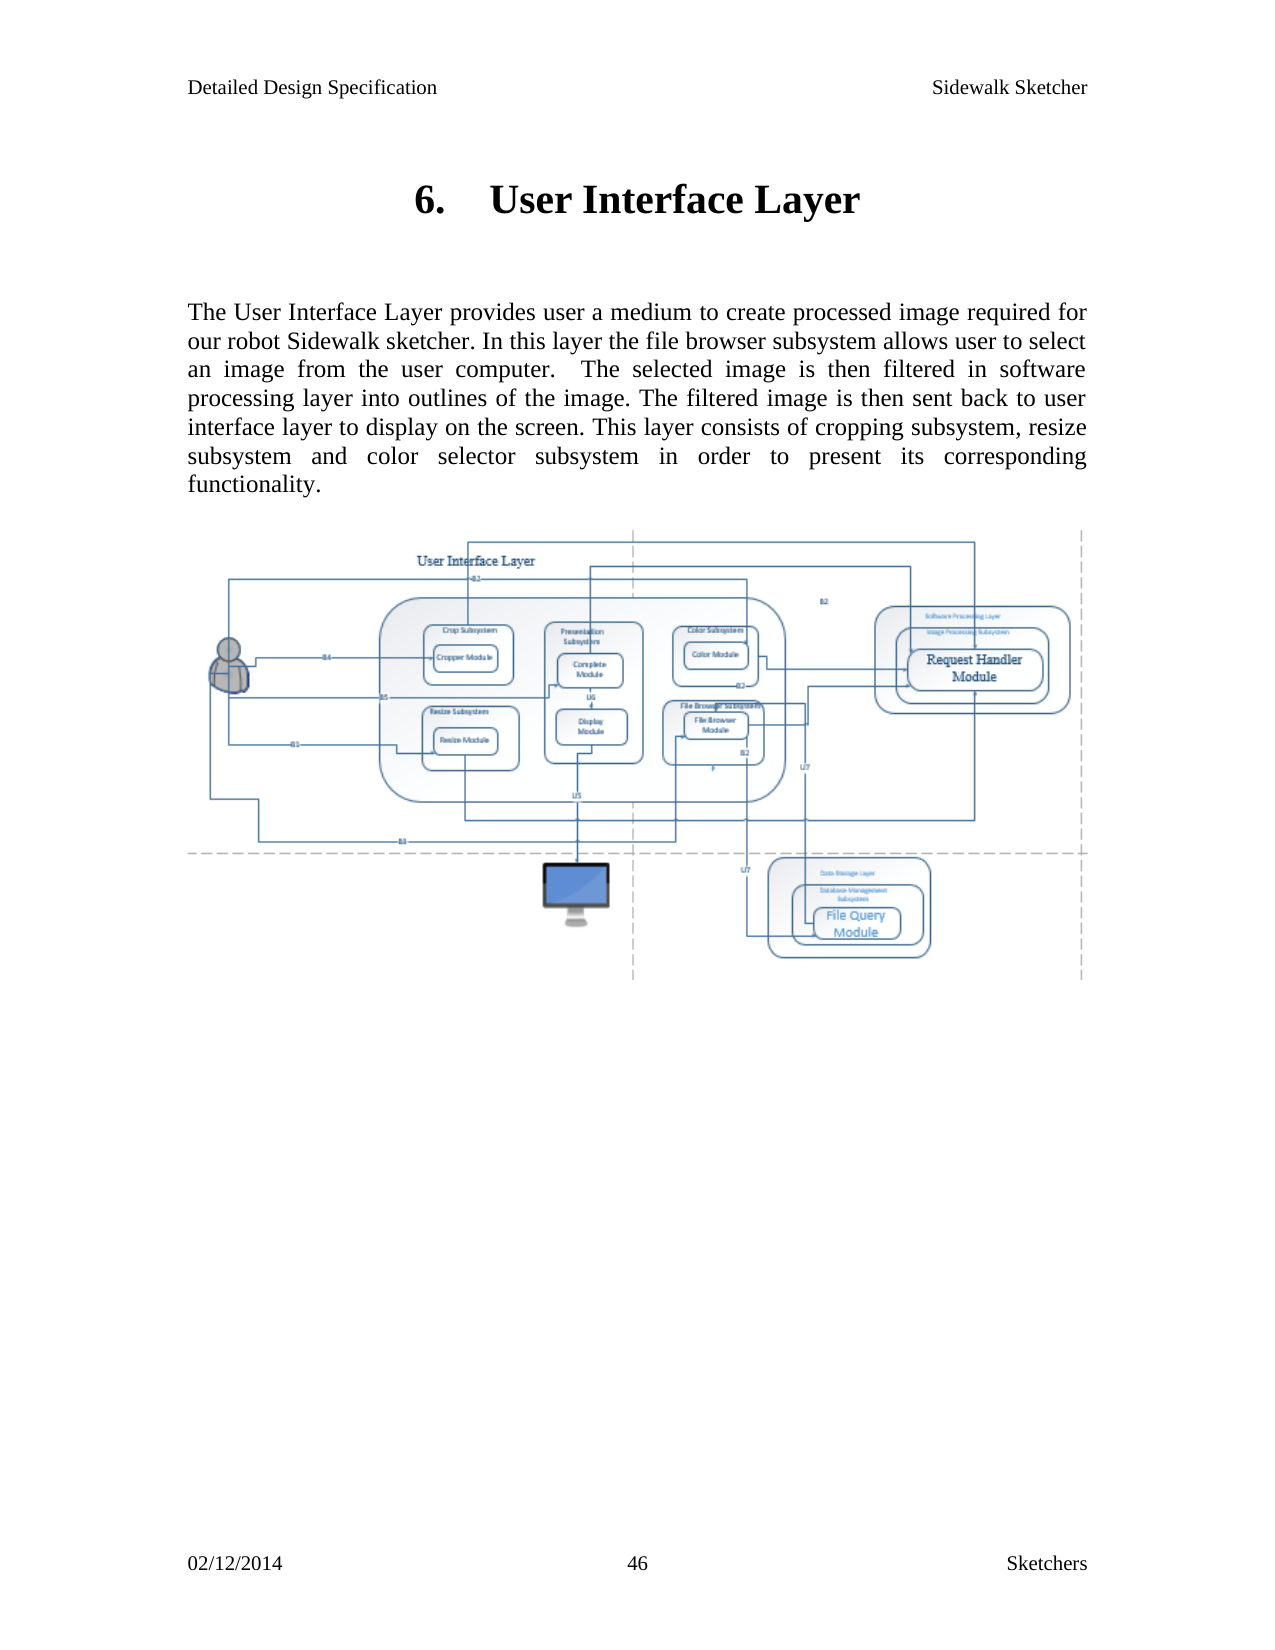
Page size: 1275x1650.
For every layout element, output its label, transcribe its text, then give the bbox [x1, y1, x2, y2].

text The User Interface Layer provides user a medium to create processed image required for our robot Sidewalk sketcher. In this layer the file browser subsystem allows user to select an image from the user computer. The selected image is then filtered in software processing layer into outlines of the image. The filtered image is then sent back to user interface layer to display on the screen. This layer consists of cropping subsystem, resize subsystem and color selector subsystem in order to present its corresponding functionality. [187, 297, 1087, 498]
subtitle User Interface Layer [187, 175, 1087, 223]
picture [187, 527, 1088, 980]
